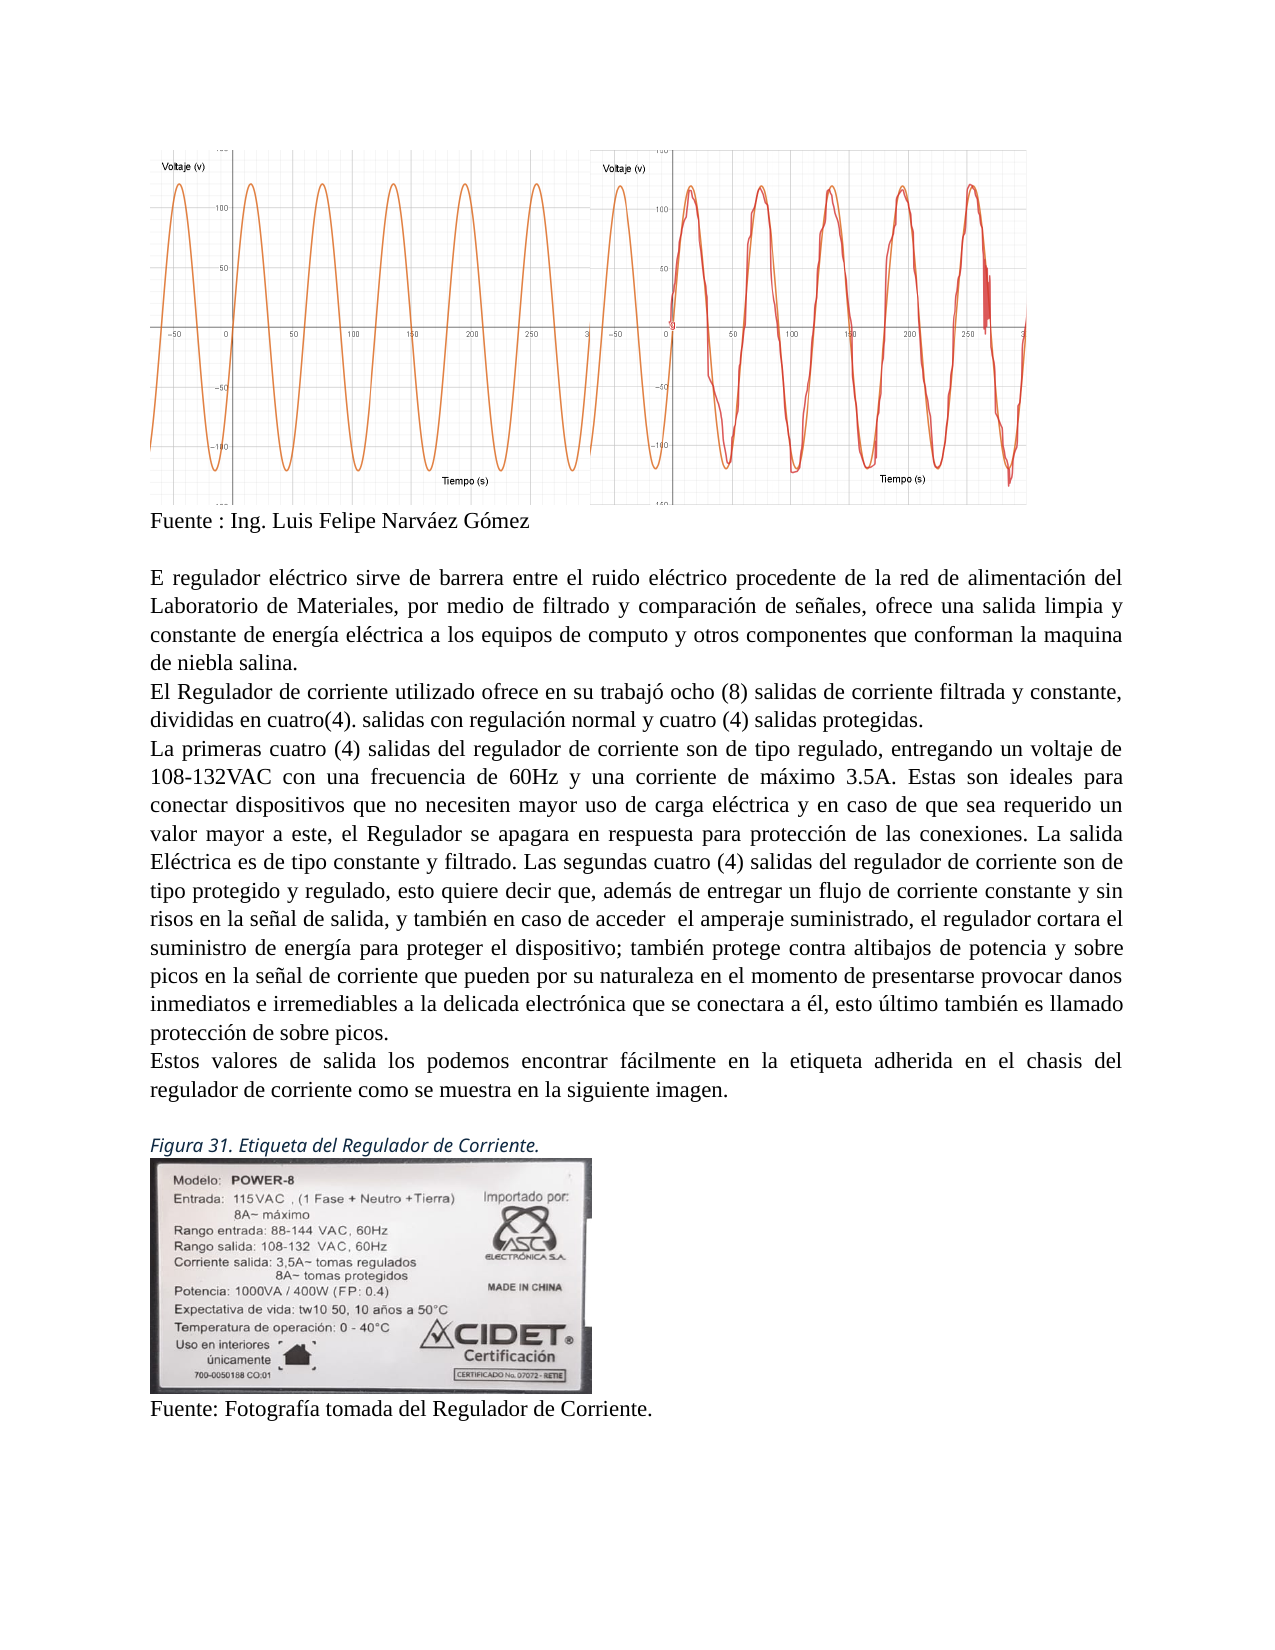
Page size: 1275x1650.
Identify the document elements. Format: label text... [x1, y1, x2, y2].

text El Regulador de corriente utilizado ofrece en su trabajó ocho (8) salidas de corriente filtrada y constante, divididas en cuatro(4). salidas con regulación normal y cuatro (4) salidas protegidas. [150, 678, 1125, 732]
text Figura 31. Etiqueta del Regulador de Corriente. [150, 1133, 1125, 1158]
text Fuente : Ing. Luis Felipe Narváez Gómez [150, 507, 1125, 533]
picture [150, 1158, 592, 1394]
picture [150, 150, 1027, 505]
text E regulador eléctrico sirve de barrera entre el ruido eléctrico procedente de la red de alimentación del Laboratorio de Materiales, por medio de filtrado y comparación de señales, ofrece una salida limpia y constante de energía eléctrica a los equipos de computo y otros componentes que conforman la maquina de niebla salina. [150, 564, 1125, 676]
text La primeras cuatro (4) salidas del regulador de corriente son de tipo regulado, entregando un voltaje de 108-132VAC con una frecuencia de 60Hz y una corriente de máximo 3.5A. Estas son ideales para conectar dispositivos que no necesiten mayor uso de carga eléctrica y en caso de que sea requerido un valor mayor a este, el Regulador se apagara en respuesta para protección de las conexiones. La salida Eléctrica es de tipo constante y filtrado. Las segundas cuatro (4) salidas del regulador de corriente son de tipo protegido y regulado, esto quiere decir que, además de entregar un flujo de corriente constante y sin risos en la señal de salida, y también en caso de acceder el amperaje suministrado, el regulador cortara el suministro de energía para proteger el dispositivo; también protege contra altibajos de potencia y sobre picos en la señal de corriente que pueden por su naturaleza en el momento de presentarse provocar danos inmediatos e irremediables a la delicada electrónica que se conectara a él, esto último también es llamado protección de sobre picos. [150, 734, 1125, 1045]
text Estos valores de salida los podemos encontrar fácilmente en la etiqueta adherida en el chasis del regulador de corriente como se muestra en la siguiente imagen. [150, 1047, 1125, 1102]
